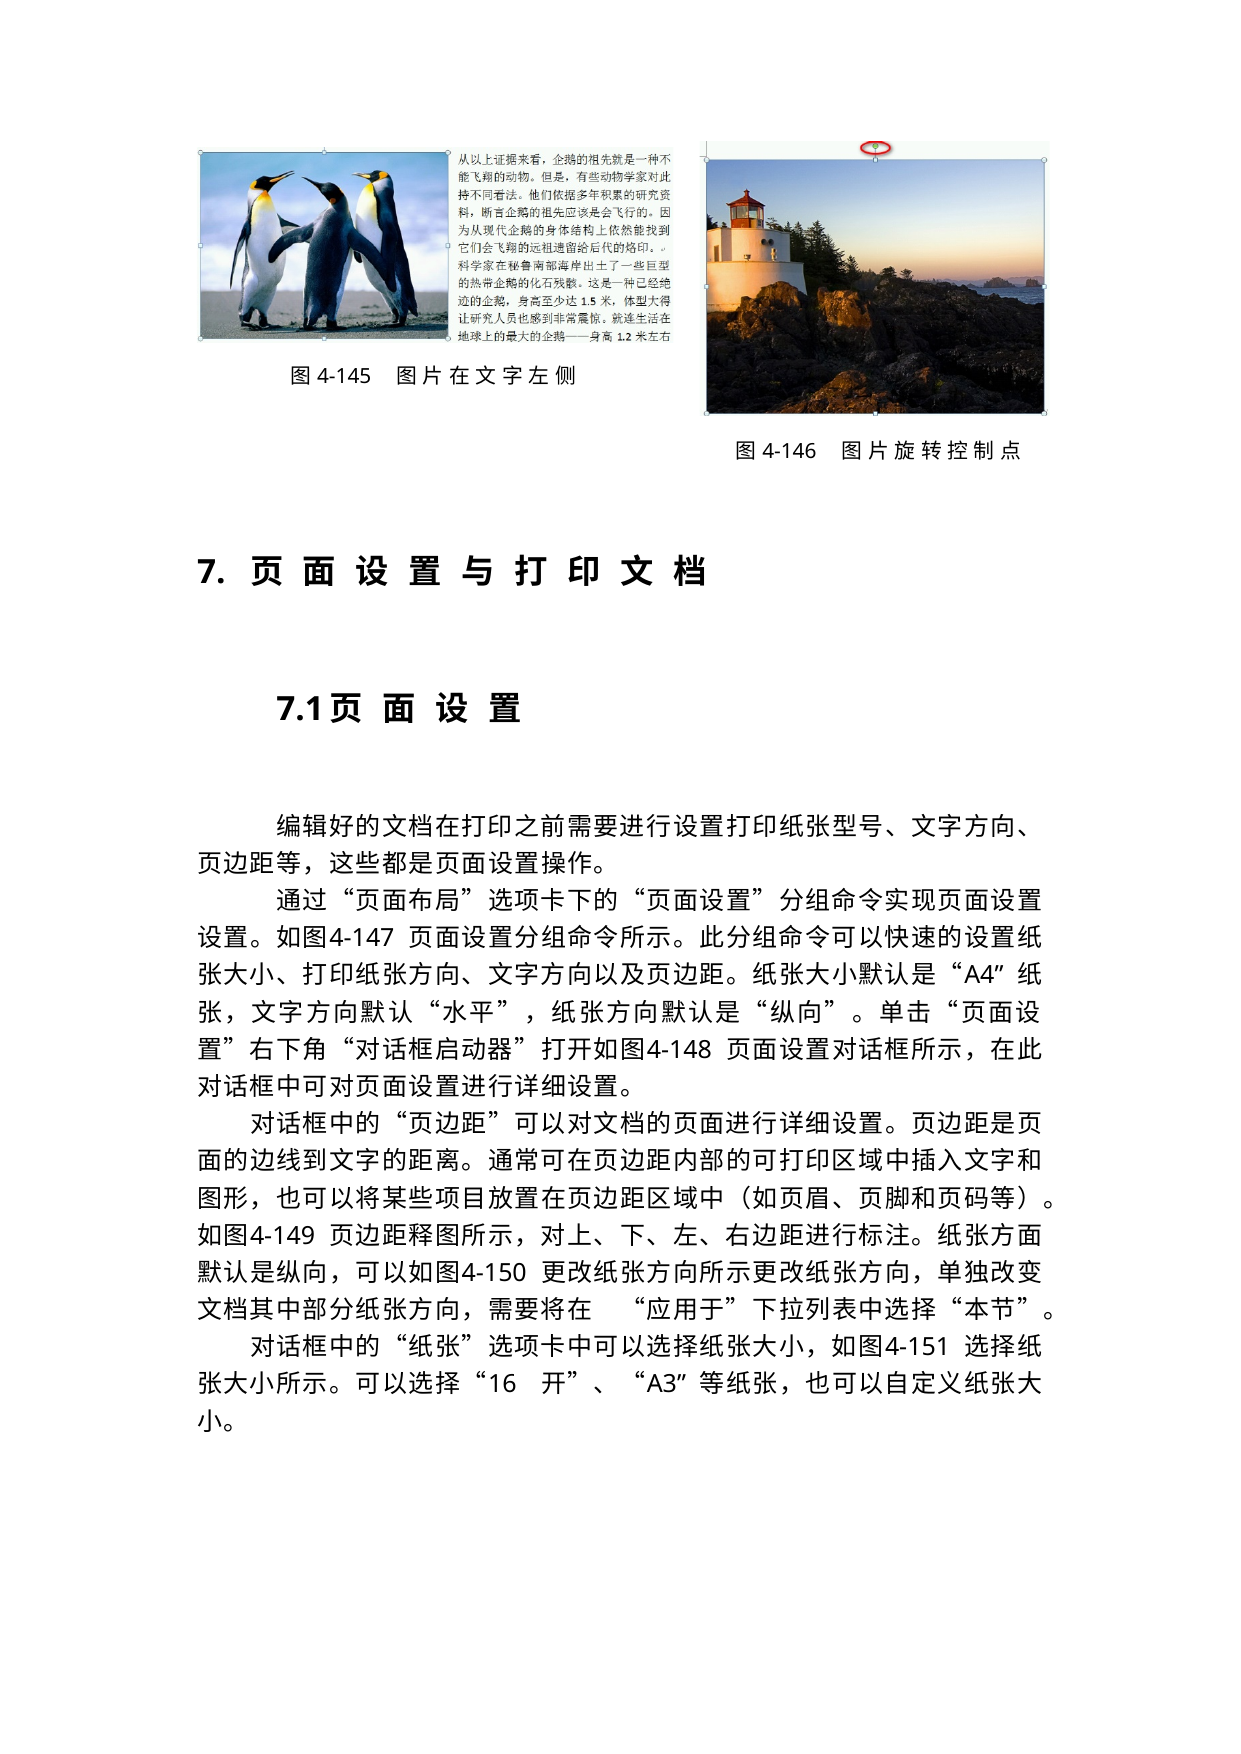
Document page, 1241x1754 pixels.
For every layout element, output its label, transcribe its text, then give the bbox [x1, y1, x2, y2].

text 对话框中的“纸张”选项卡中可以选择纸张大小，如图4-151选择纸张大小所示。可以选择“16开”、“A3”等纸张，也可以自定义纸张大小。 [197, 1326, 1043, 1438]
picture [196, 147, 674, 343]
list 通过“页面布局”选项卡下的“页面设置”分组命令实现页面设置设置。如图4-147页面设置分组命令所示。此分组命令可以快速的设置纸张大小、打印纸张方向、文字方向以及页边距。纸张大小默认是“A4”纸张，文字方向默认“水平”，纸张方向默认是“纵向”。单击“页面设置”右下角“对话框启动器”打开如图4-148页面设置对话框所示，在此对话框中可对页面设置进行详细设置。 [197, 880, 1043, 1103]
text 对话框中的“页边距”可以对文档的页面进行详细设置。页边距是页面的边线到文字的距离。通常可在页边距内部的可打印区域中插入文字和图形，也可以将某些项目放置在页边距区域中（如页眉、页脚和页码等）。如图4-149页边距释图所示，对上、下、左、右边距进行标注。纸张方面默认是纵向，可以如图4-150更改纸张方向所示更改纸张方向，单独改变文档其中部分纸张方向，需要将在 “应用于”下拉列表中选择“本节”。 [197, 1103, 1043, 1326]
subtitle 7.1页面设置 [197, 669, 1043, 743]
subtitle 7. 页面设置与打印文档 [197, 532, 1043, 607]
list 编辑好的文档在打印之前需要进行设置打印纸张型号、文字方向、页边距等，这些都是页面设置操作。 [197, 806, 1043, 880]
table_header 图4-145图片在文字左侧 [186, 133, 686, 468]
table_header 图4-146图片旋转控制点 [686, 133, 1074, 468]
picture [699, 141, 1050, 416]
